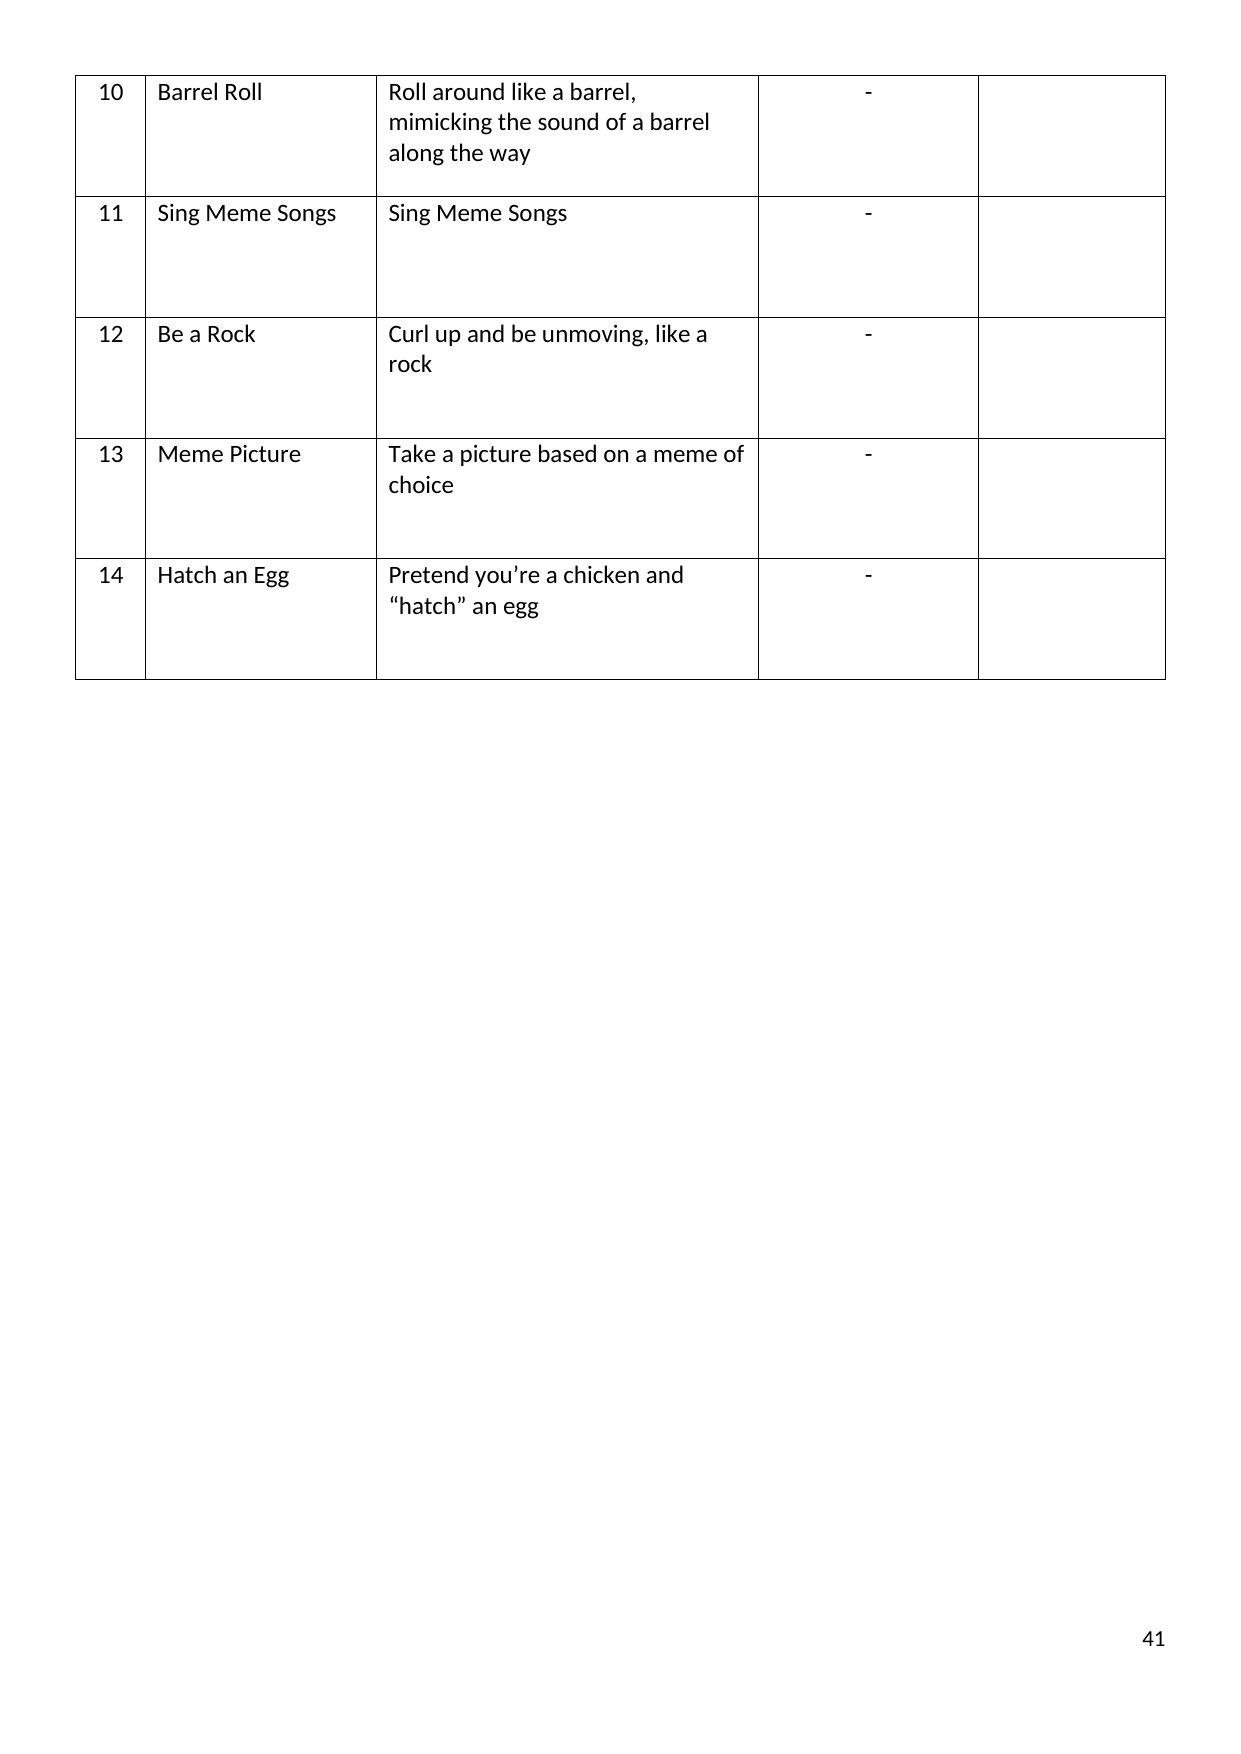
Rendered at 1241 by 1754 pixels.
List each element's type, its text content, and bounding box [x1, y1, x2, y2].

table_cell 11 [76, 197, 145, 317]
table_cell 10 [76, 76, 145, 196]
table_cell - [759, 318, 978, 437]
table_cell Meme Picture [146, 439, 376, 558]
table_cell [979, 559, 1165, 679]
table_cell Curl up and be unmoving, like a rock [377, 318, 758, 437]
table_cell 12 [76, 318, 145, 437]
table_cell [979, 197, 1165, 317]
table_cell Sing Meme Songs [377, 197, 758, 317]
table_cell Barrel Roll [146, 76, 376, 196]
table_cell Hatch an Egg [146, 559, 376, 679]
table_cell Take a picture based on a meme of choice [377, 439, 758, 558]
table_cell - [759, 76, 978, 196]
table_cell 13 [76, 439, 145, 558]
table_cell [979, 439, 1165, 558]
table_cell - [759, 439, 978, 558]
table_cell - [759, 559, 978, 679]
table_cell Sing Meme Songs [146, 197, 376, 317]
table_cell Pretend you’re a chicken and “hatch” an egg [377, 559, 758, 679]
table_cell - [759, 197, 978, 317]
table_cell [979, 76, 1165, 196]
table_cell Roll around like a barrel, mimicking the sound of a barrel along the way [377, 76, 758, 196]
table_cell Be a Rock [146, 318, 376, 437]
table_cell 14 [76, 559, 145, 679]
table_cell [979, 318, 1165, 437]
